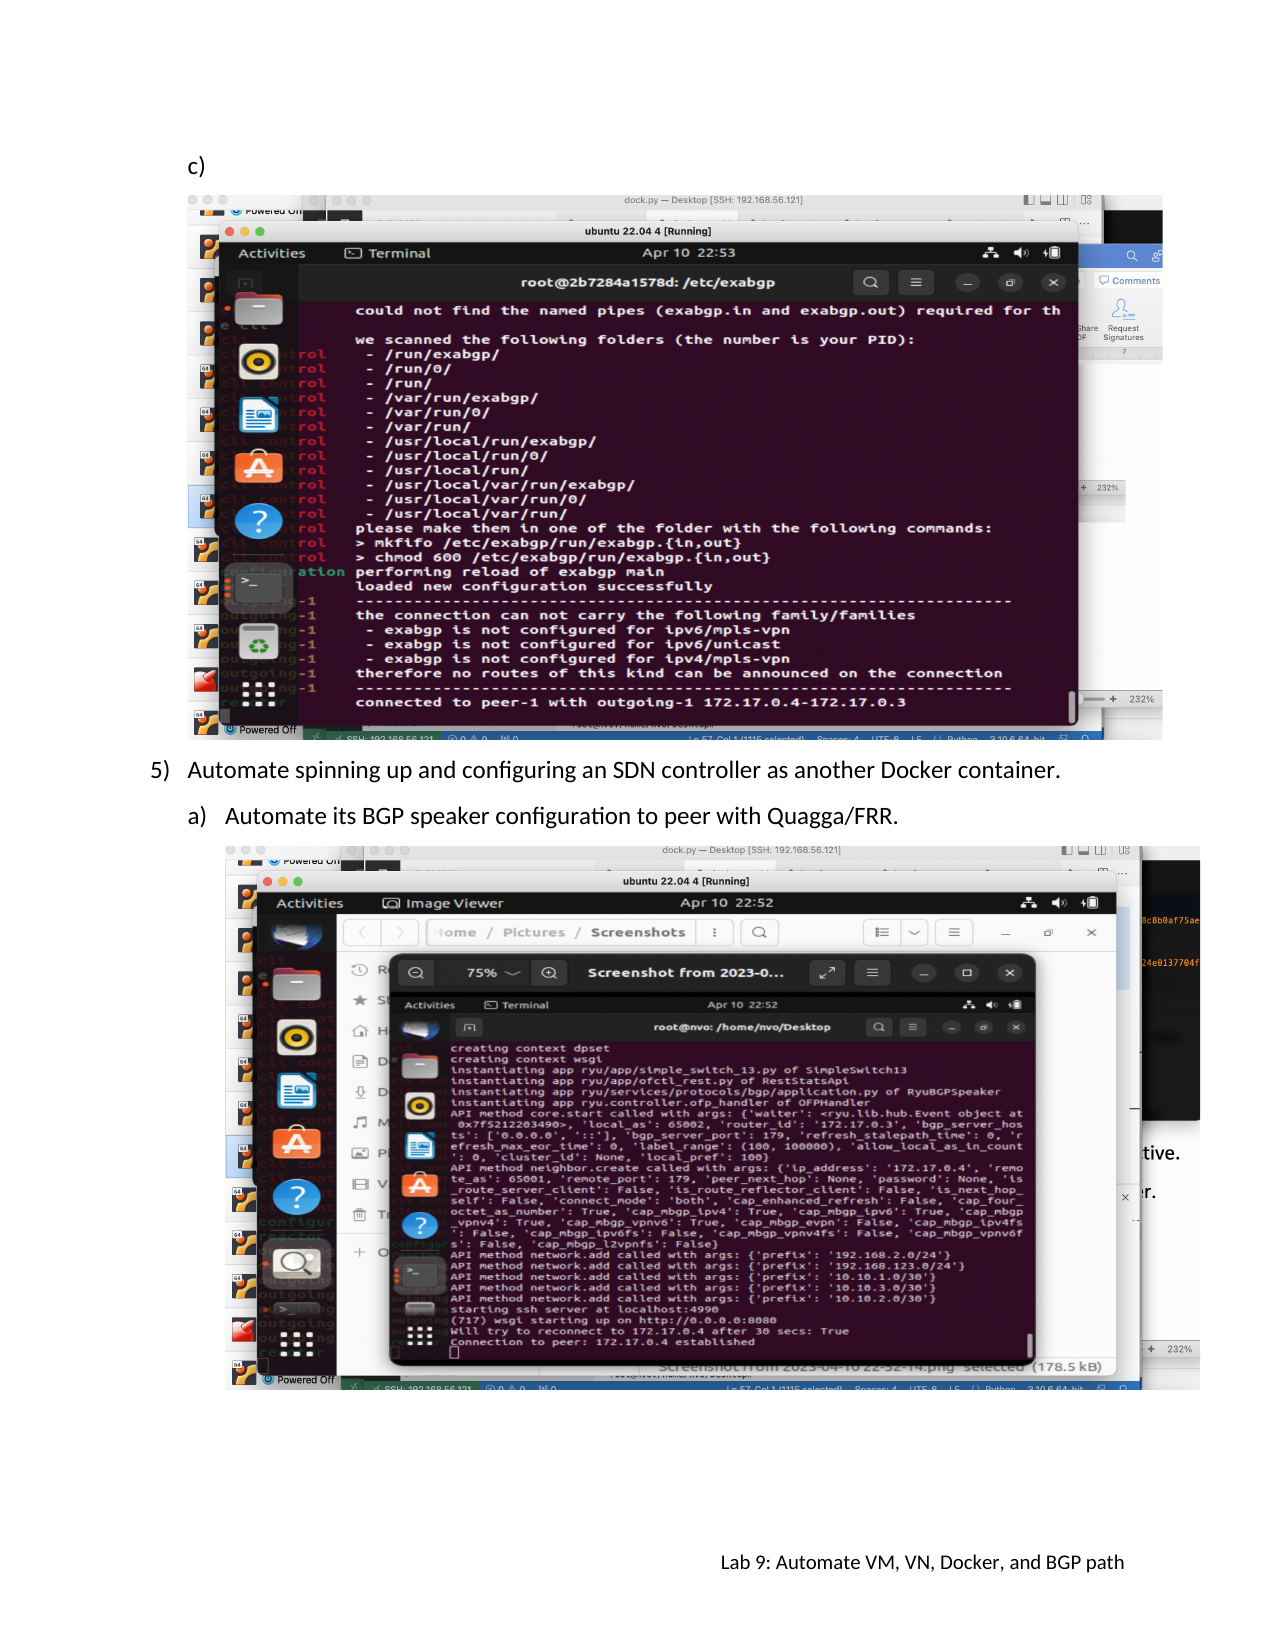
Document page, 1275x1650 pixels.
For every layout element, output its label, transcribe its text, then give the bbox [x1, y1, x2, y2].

list Automate spinning up and configuring an SDN controller as another Docker container. [150, 754, 1125, 785]
picture [225, 846, 1200, 1390]
list Automate its BGP speaker configuration to peer with Quagga/FRR. [187, 800, 1125, 831]
picture [187, 195, 1163, 740]
